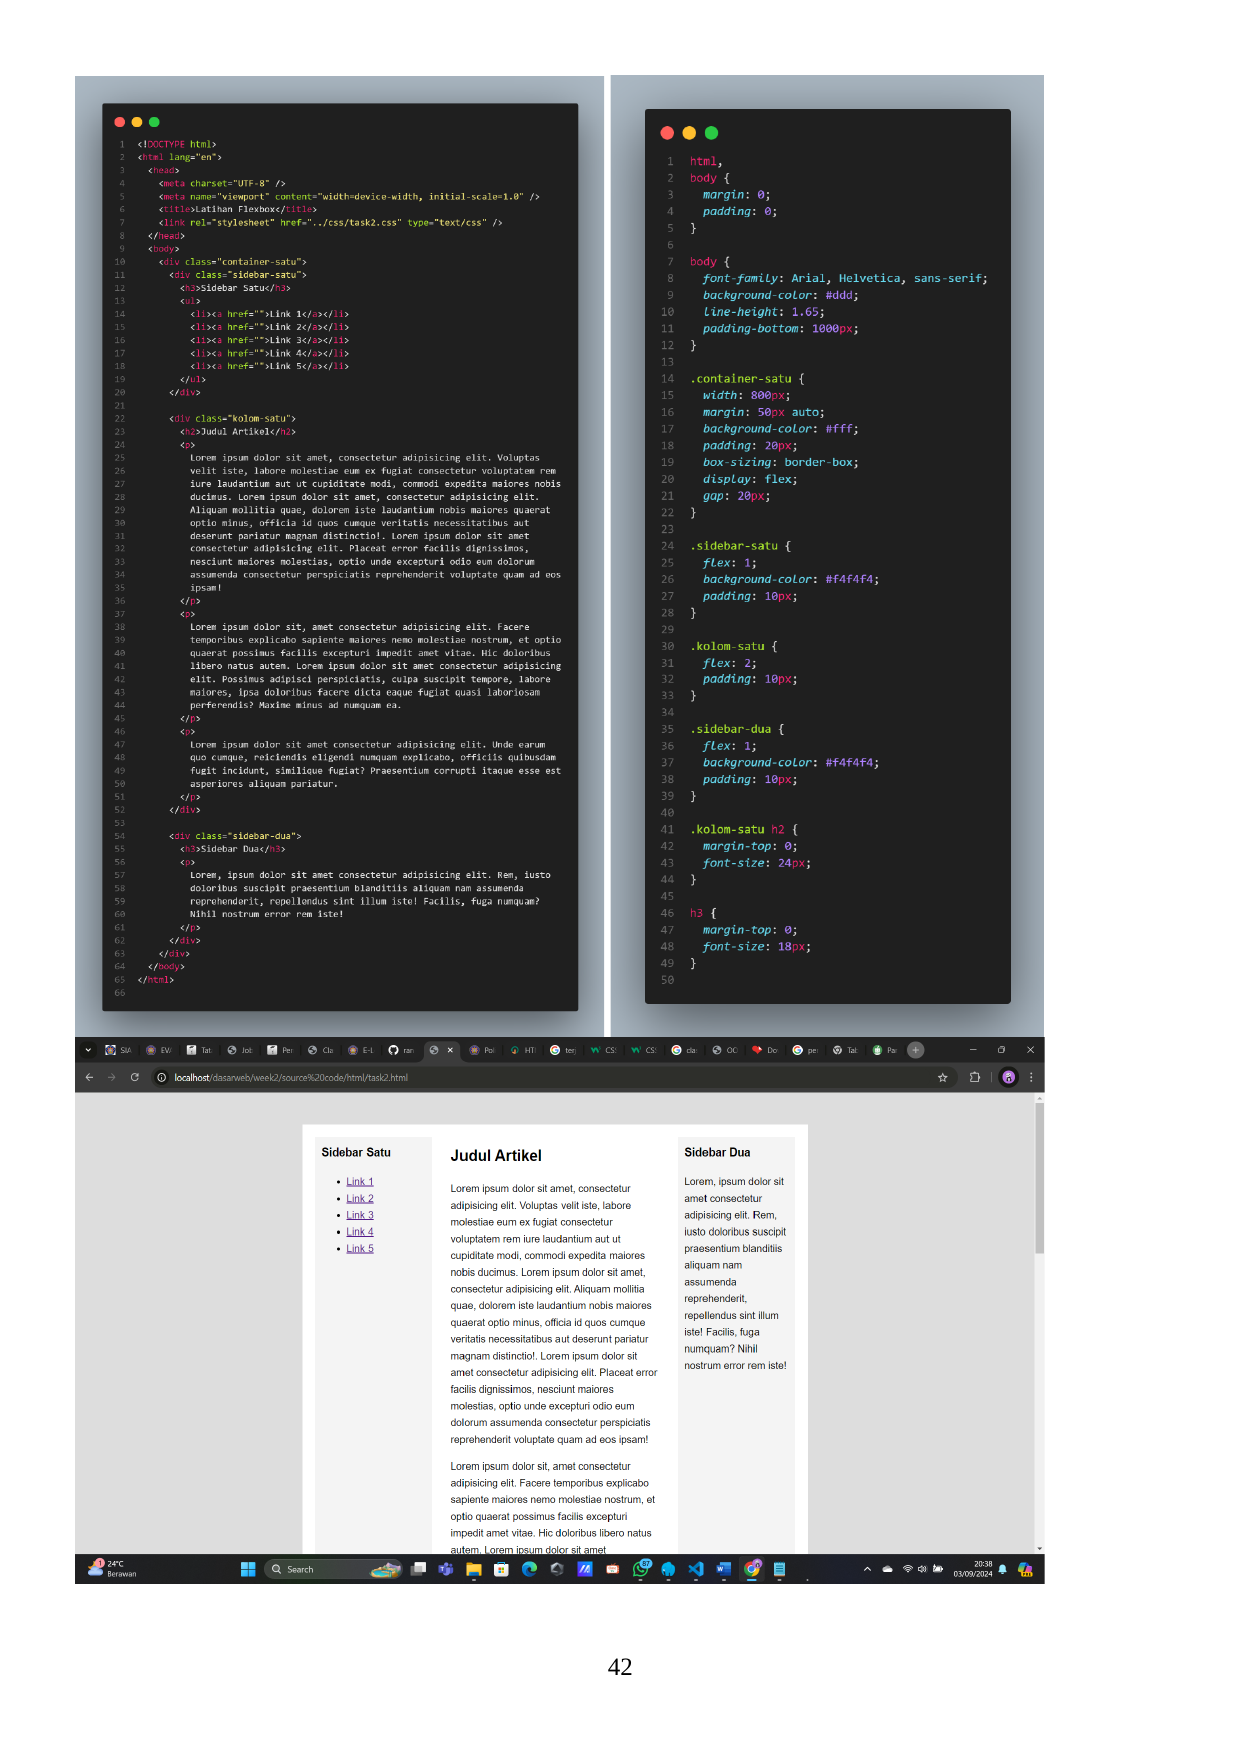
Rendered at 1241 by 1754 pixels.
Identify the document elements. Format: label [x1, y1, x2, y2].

picture [75, 75, 1045, 1584]
